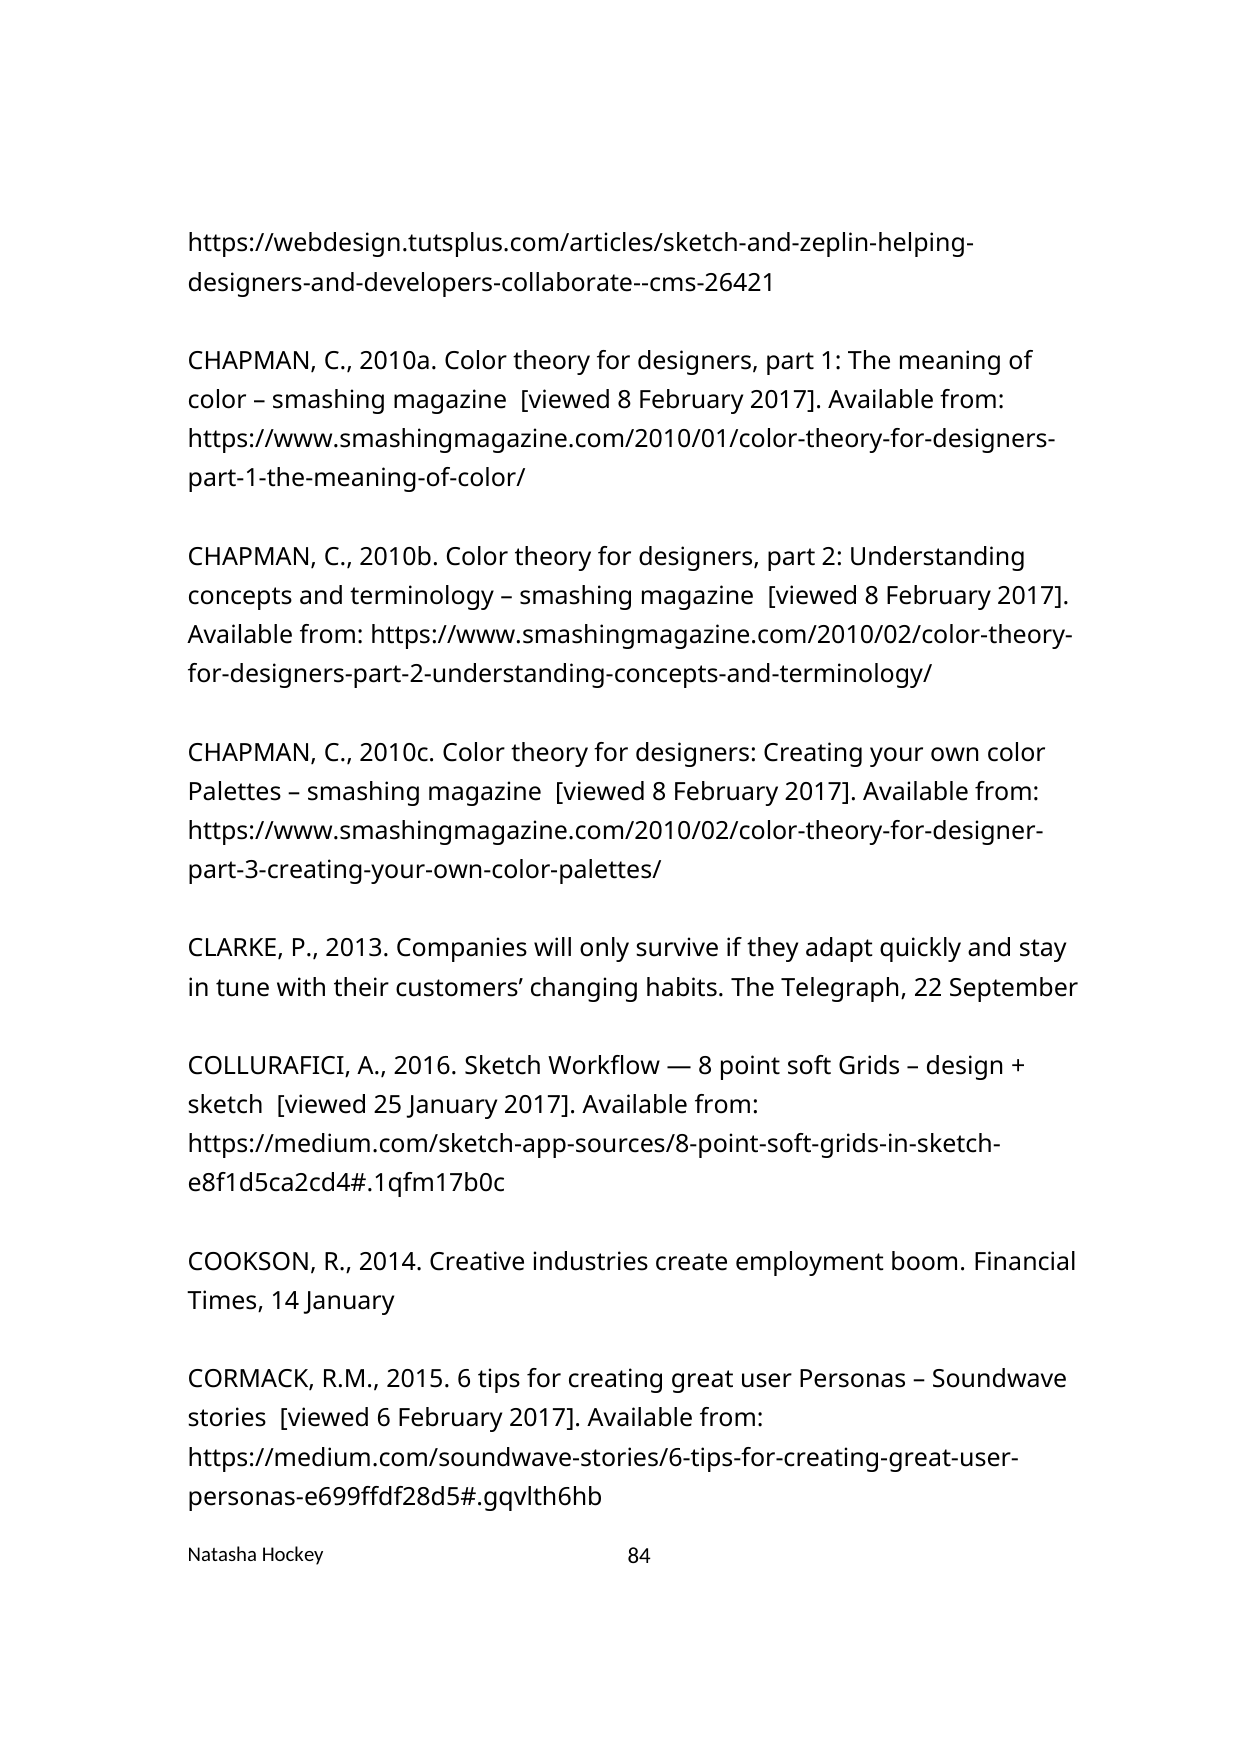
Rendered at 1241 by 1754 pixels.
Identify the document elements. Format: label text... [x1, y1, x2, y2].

text CHAPMAN, C., 2010c. Color theory for designers: Creating your own color Palettes – smashing magazine [viewed 8 February 2017]. Available from: https://www.smashingmagazine.com/2010/02/color-theory-for-designer-part-3-creating-your-own-color-palettes/ [187, 734, 1090, 886]
text COLLURAFICI, A., 2016. Sketch Workflow — 8 point soft Grids – design + sketch [viewed 25 January 2017]. Available from: https://medium.com/sketch-app-sources/8-point-soft-grids-in-sketch-e8f1d5ca2cd4#.1qfm17b0c [187, 1047, 1090, 1199]
text CORMACK, R.M., 2015. 6 tips for creating great user Personas – Soundwave stories [viewed 6 February 2017]. Available from: https://medium.com/soundwave-stories/6-tips-for-creating-great-user-personas-e699ffdf28d5#.gqvlth6hb [187, 1361, 1090, 1512]
text CLARKE, P., 2013. Companies will only survive if they adapt quickly and stay in tune with their customers’ changing habits. The Telegraph, 22 September [187, 930, 1090, 1003]
text CHAPMAN, C., 2010b. Color theory for designers, part 2: Understanding concepts and terminology – smashing magazine [viewed 8 February 2017]. Available from: https://www.smashingmagazine.com/2010/02/color-theory-for-designers-part-2-understanding-concepts-and-terminology/ [187, 538, 1090, 690]
text COOKSON, R., 2014. Creative industries create employment boom. Financial Times, 14 January [187, 1243, 1090, 1317]
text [187, 225, 1090, 298]
text CHAPMAN, C., 2010a. Color theory for designers, part 1: The meaning of color – smashing magazine [viewed 8 February 2017]. Available from: https://www.smashingmagazine.com/2010/01/color-theory-for-designers-part-1-the-meaning-of-color/ [187, 342, 1090, 494]
